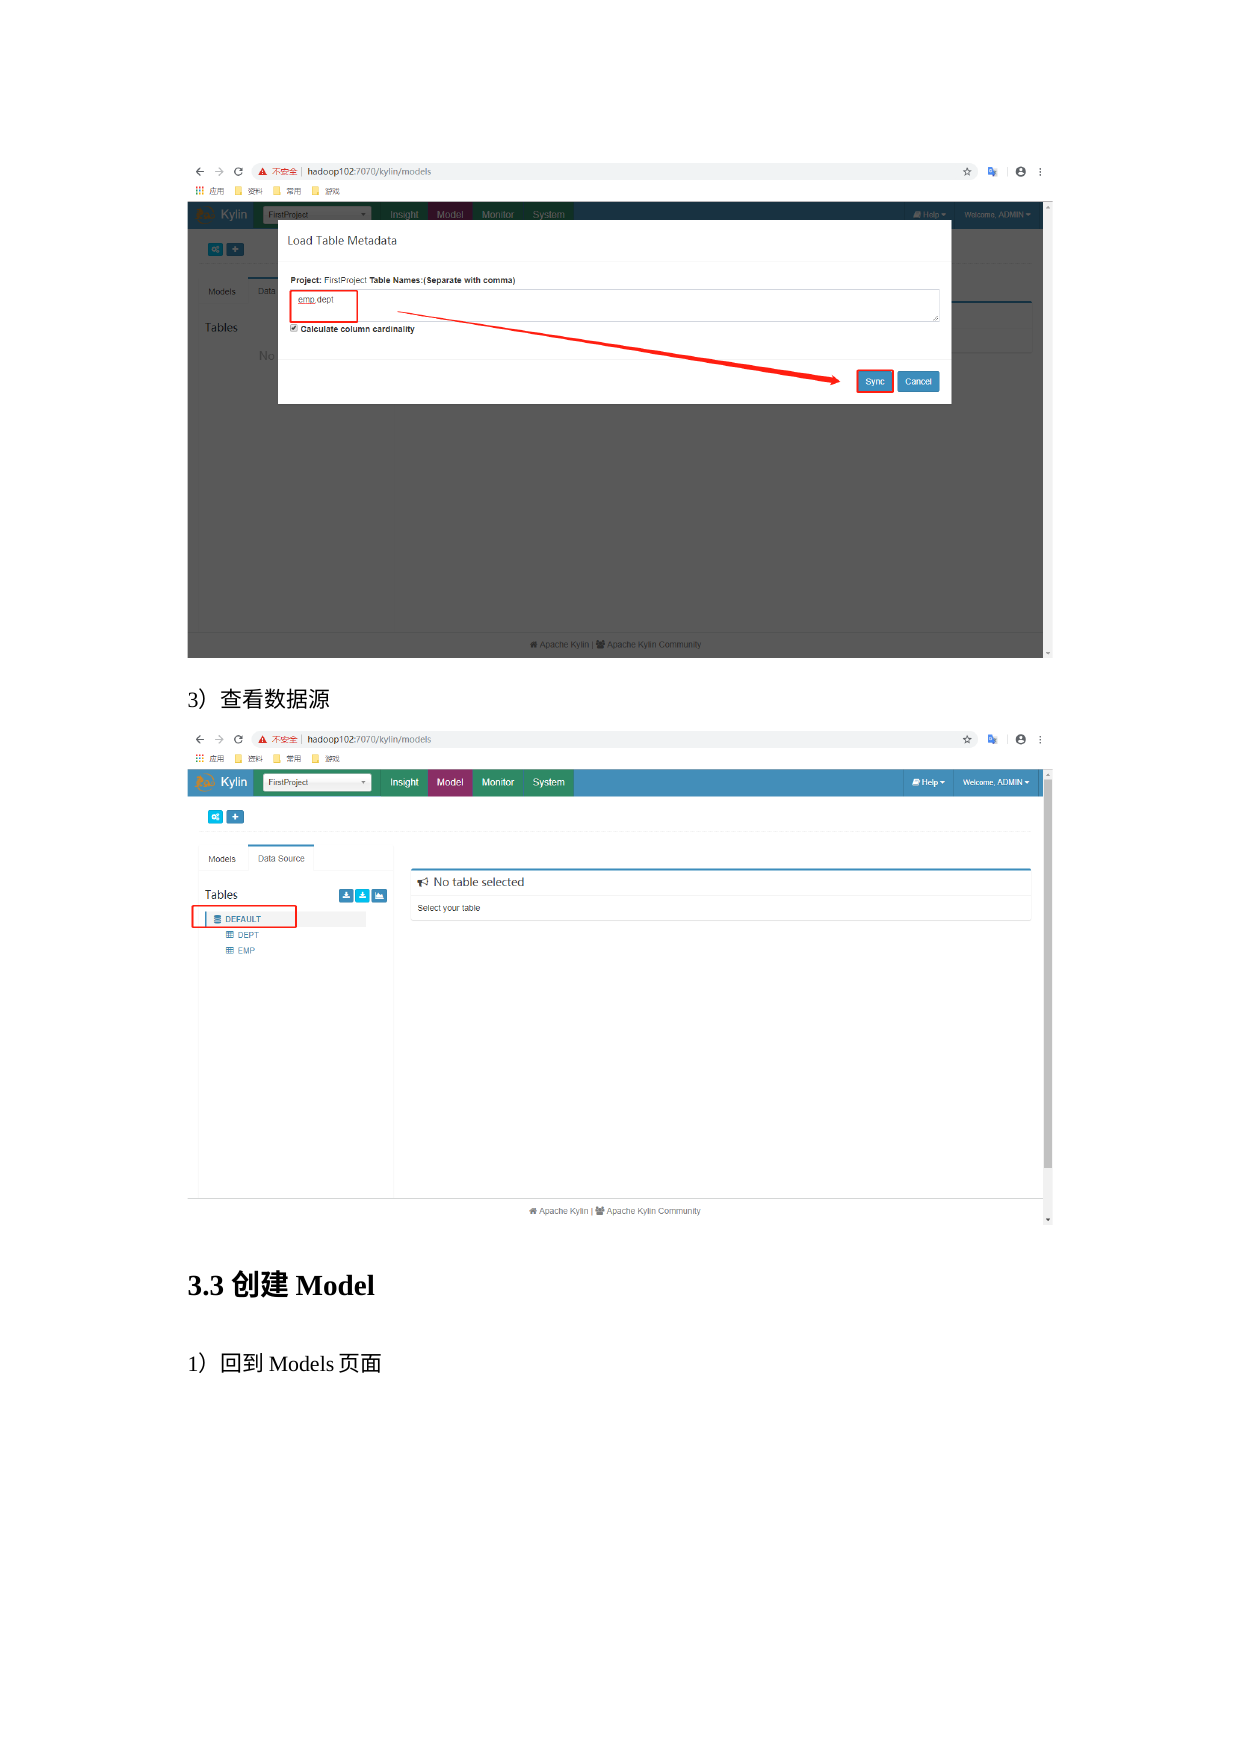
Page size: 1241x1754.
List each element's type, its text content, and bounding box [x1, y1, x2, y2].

text 1）回到Models页面 [187, 1346, 1053, 1378]
picture [187, 730, 1053, 1225]
subtitle 3.3 创建Model [187, 1250, 1053, 1315]
text 3）查看数据源 [187, 682, 1053, 714]
picture [187, 162, 1053, 658]
